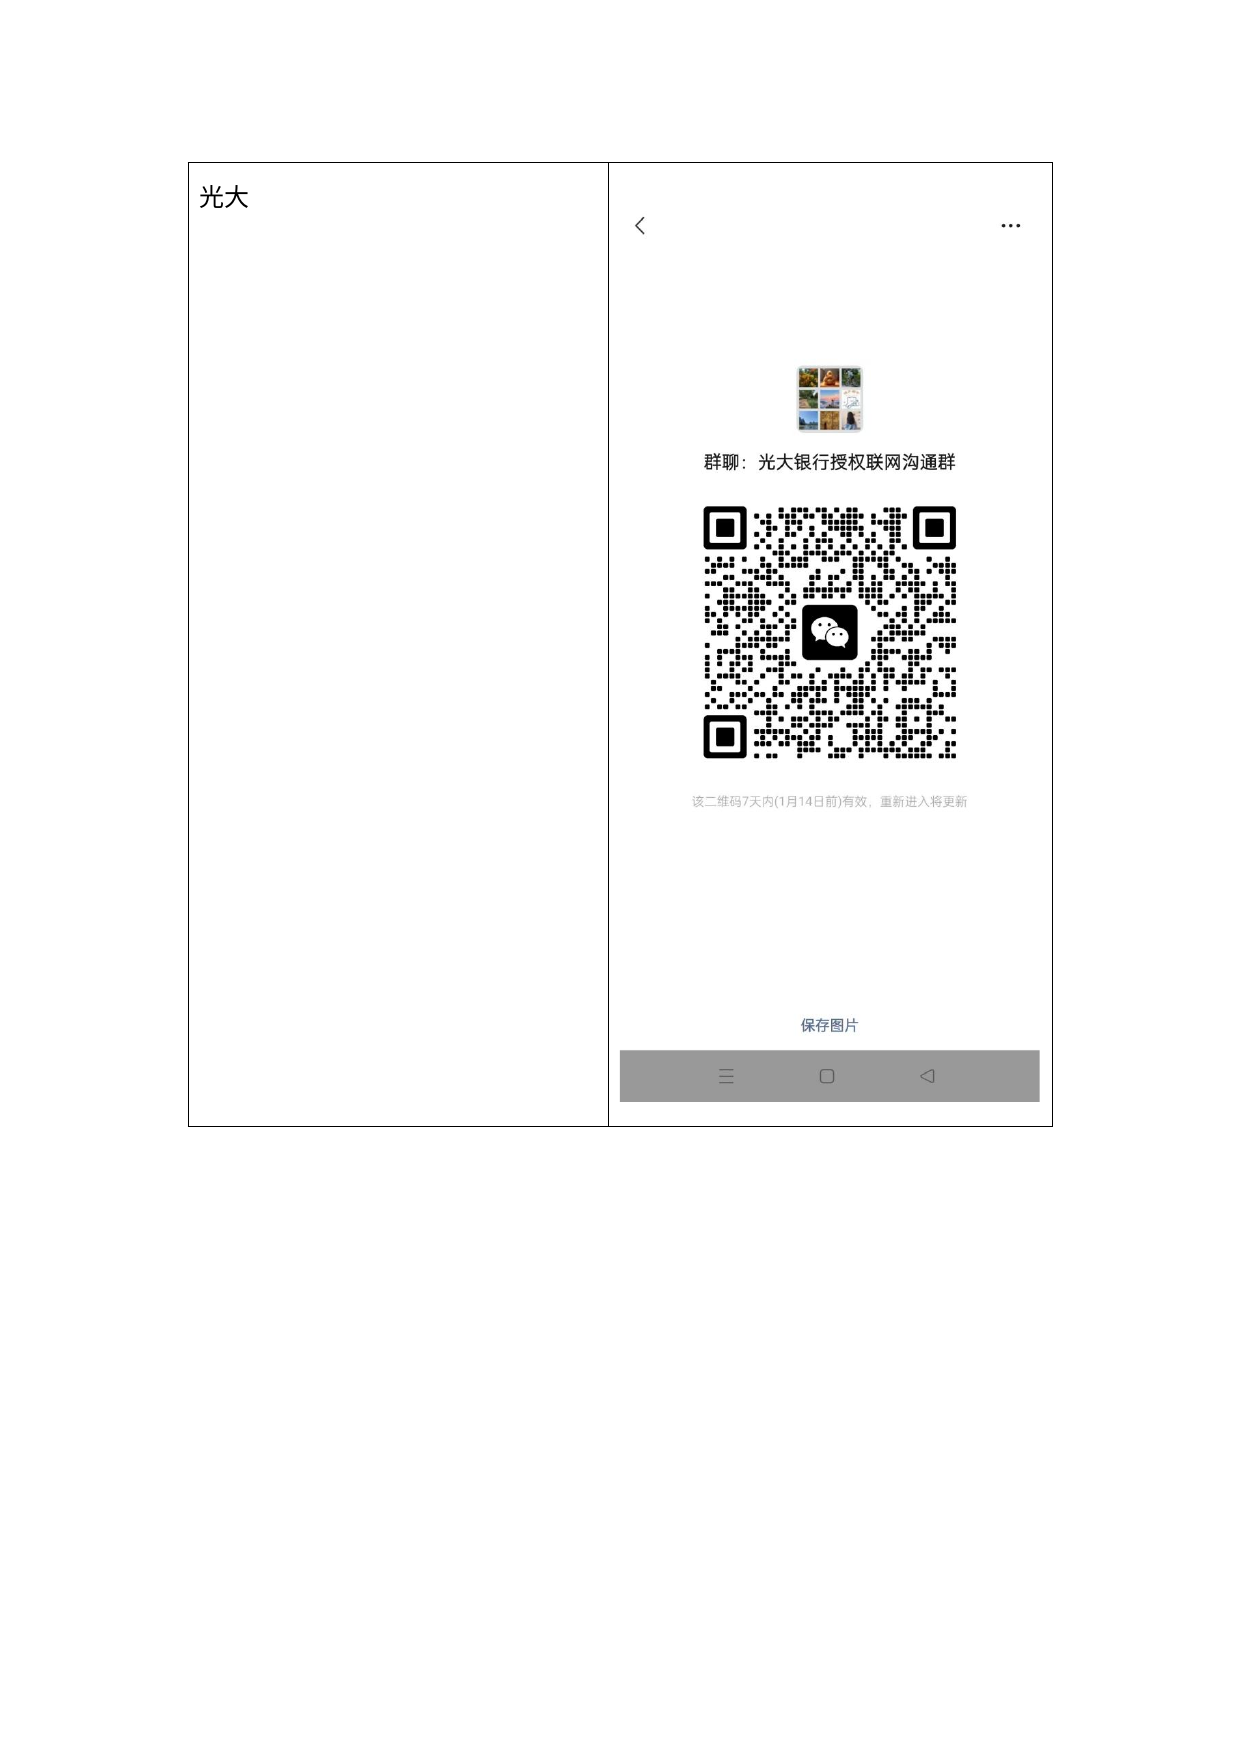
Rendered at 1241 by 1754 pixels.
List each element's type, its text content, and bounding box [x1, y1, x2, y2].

picture [619, 163, 1040, 1102]
table_cell [609, 163, 1052, 1126]
table_cell 光大 [189, 163, 608, 1126]
